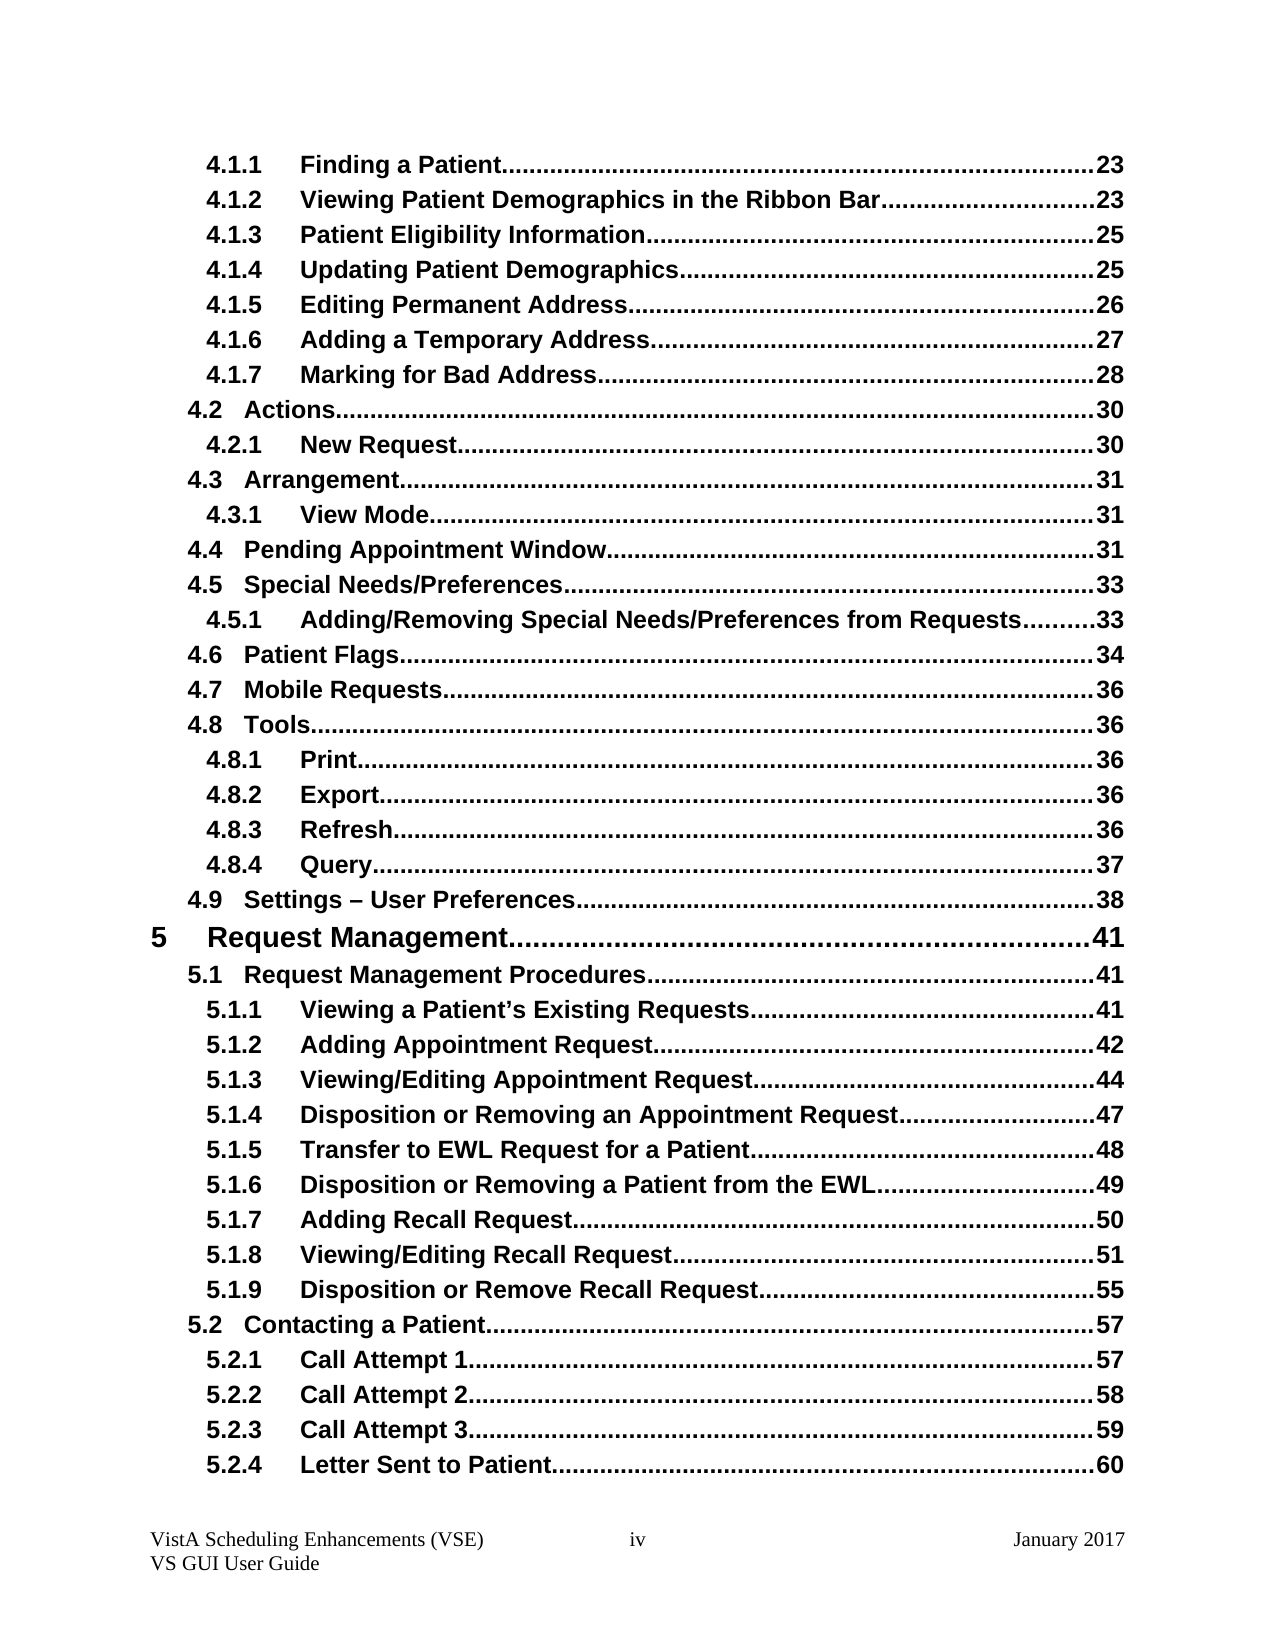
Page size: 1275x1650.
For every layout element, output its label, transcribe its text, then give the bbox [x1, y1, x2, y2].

text 5.1.7 Adding Recall Request 50 [206, 1205, 1125, 1233]
text 5.1.9 Disposition or Remove Recall Request 55 [206, 1275, 1125, 1303]
text 4.1.5 Editing Permanent Address 26 [206, 290, 1125, 319]
text 4.8.3 Refresh 36 [206, 815, 1125, 844]
text 5.2 Contacting a Patient 57 [187, 1310, 1125, 1338]
text 4.3.1 View Mode 31 [206, 500, 1125, 529]
text 4.4 Pending Appointment Window 31 [187, 535, 1125, 564]
text 5 Request Management 41 [150, 920, 1125, 953]
text 4.1.3 Patient Eligibility Information 25 [206, 220, 1125, 249]
text 5.1.1 Viewing a Patient’s Existing Requests 41 [206, 995, 1125, 1023]
text 4.8.4 Query 37 [206, 850, 1125, 879]
text 5.1.6 Disposition or Removing a Patient from the EWL 49 [206, 1170, 1125, 1198]
text 5.2.1 Call Attempt 1 57 [206, 1345, 1125, 1373]
text 4.2.1 New Request 30 [206, 430, 1125, 459]
text 4.5 Special Needs/Preferences 33 [187, 570, 1125, 599]
text 4.7 Mobile Requests 36 [187, 675, 1125, 704]
text 5.2.2 Call Attempt 2 58 [206, 1380, 1125, 1408]
text 4.9 Settings – User Preferences 38 [187, 885, 1125, 914]
text 4.1.2 Viewing Patient Demographics in the Ribbon Bar 23 [206, 185, 1125, 214]
text 4.8 Tools 36 [187, 710, 1125, 739]
text 4.1.4 Updating Patient Demographics 25 [206, 255, 1125, 284]
text 5.1.2 Adding Appointment Request 42 [206, 1030, 1125, 1058]
text 4.3 Arrangement 31 [187, 465, 1125, 494]
text 4.2 Actions 30 [187, 395, 1125, 424]
text 5.1.8 Viewing/Editing Recall Request 51 [206, 1240, 1125, 1268]
text 4.8.2 Export 36 [206, 780, 1125, 809]
text 5.1 Request Management Procedures 41 [187, 960, 1125, 988]
text 5.1.4 Disposition or Removing an Appointment Request 47 [206, 1100, 1125, 1128]
text 4.5.1 Adding/Removing Special Needs/Preferences from Requests 33 [206, 605, 1125, 634]
text 5.2.3 Call Attempt 3 59 [206, 1415, 1125, 1443]
text 4.1.7 Marking for Bad Address 28 [206, 360, 1125, 389]
text 5.1.5 Transfer to EWL Request for a Patient 48 [206, 1135, 1125, 1163]
text 5.2.4 Letter Sent to Patient 60 [206, 1450, 1125, 1478]
text 4.1.1 Finding a Patient 23 [206, 150, 1125, 179]
text 4.6 Patient Flags 34 [187, 640, 1125, 669]
text 4.8.1 Print 36 [206, 745, 1125, 774]
text 4.1.6 Adding a Temporary Address 27 [206, 325, 1125, 354]
text 5.1.3 Viewing/Editing Appointment Request 44 [206, 1065, 1125, 1093]
